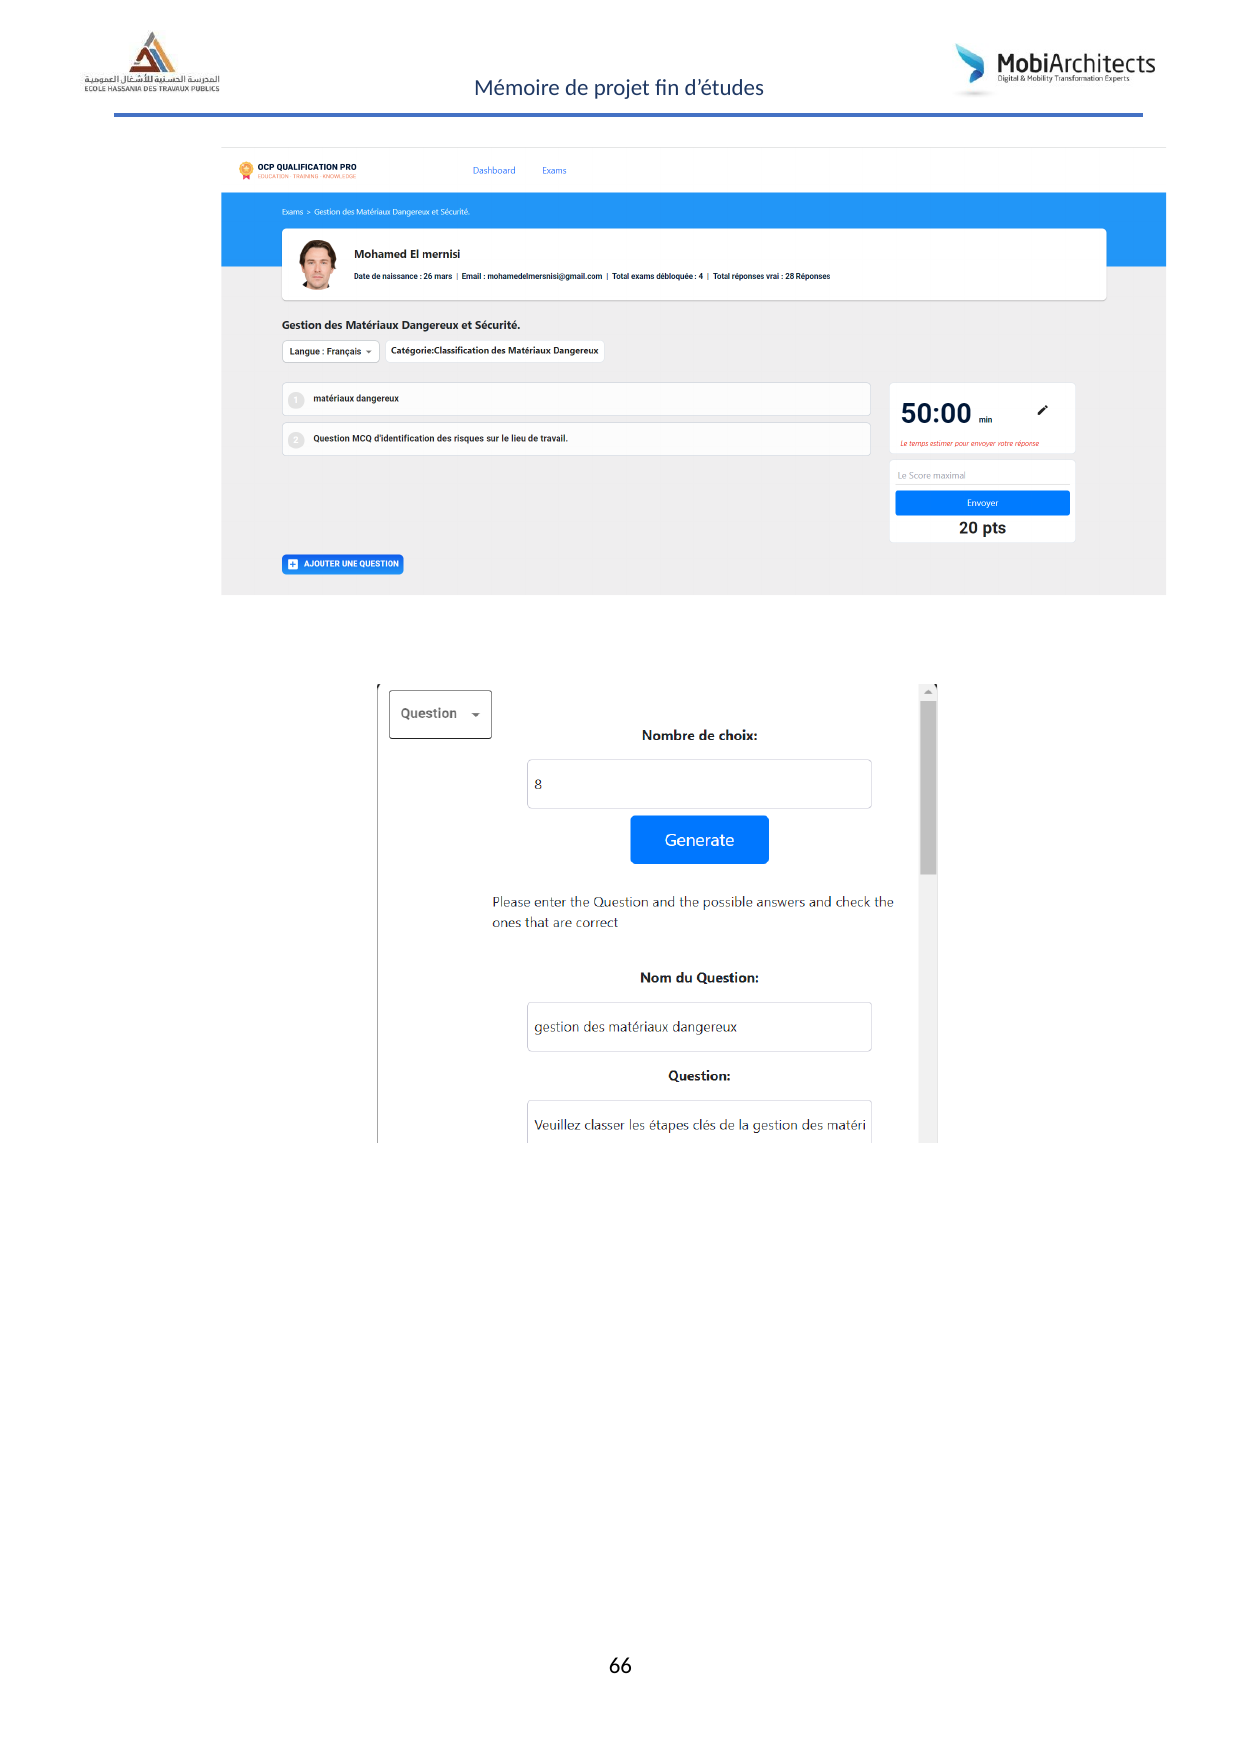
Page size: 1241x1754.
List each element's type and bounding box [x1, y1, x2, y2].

picture [377, 684, 938, 1143]
picture [221, 147, 1167, 596]
picture [80, 30, 220, 93]
picture [952, 43, 1155, 98]
